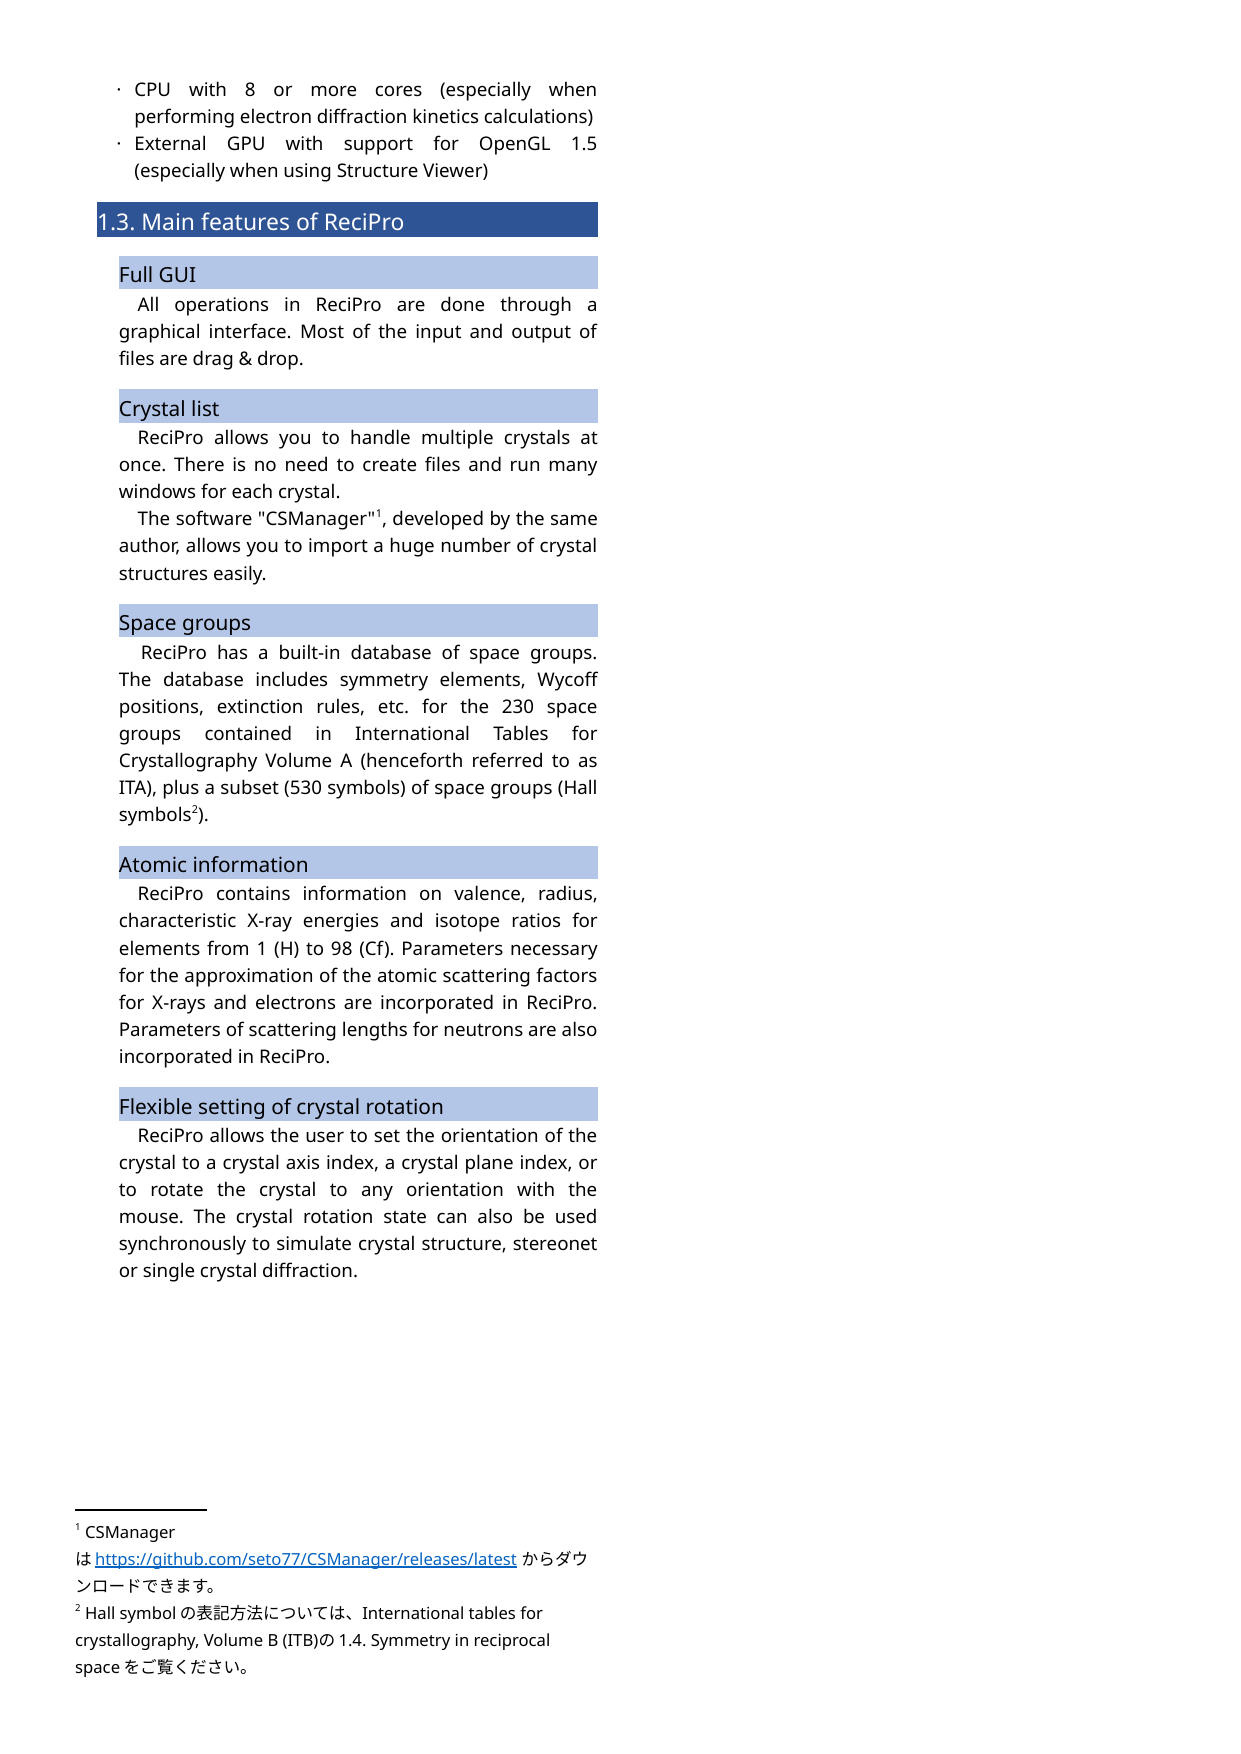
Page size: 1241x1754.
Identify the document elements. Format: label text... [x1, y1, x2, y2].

text ReciPro allows the user to set the orientation of the crystal to a crystal axis index, a crystal plane index, or to rotate the crystal to any orientation with the mouse. The crystal rotation state can also be used synchronously to simulate crystal structure, stereonet or single crystal diffraction. [119, 1121, 598, 1283]
subtitle Space groups [119, 604, 598, 637]
text ReciPro has a built-in database of space groups. The database includes symmetry elements, Wycoff positions, extinction rules, etc. for the 230 space groups contained in International Tables for Crystallography Volume A (henceforth referred to as ITA), plus a subset (530 symbols) of space groups (Hall symbols). [119, 637, 598, 827]
list CPU with 8 or more cores (especially when performing electron diffraction kinetics calculations) [116, 75, 598, 129]
subtitle Flexible setting of crystal rotation [119, 1087, 598, 1121]
text The software "CSManager", developed by the same author, allows you to import a huge number of crystal structures easily. [119, 504, 598, 585]
list External GPU with support for OpenGL 1.5 (especially when using Structure Viewer) [116, 129, 598, 183]
subtitle Atomic information [119, 846, 598, 879]
subtitle 1.3. Main features of ReciPro [97, 202, 598, 237]
text ReciPro contains information on valence, radius, characteristic X-ray energies and isotope ratios for elements from 1 (H) to 98 (Cf). Parameters necessary for the approximation of the atomic scattering factors for X-rays and electrons are incorporated in ReciPro. Parameters of scattering lengths for neutrons are also incorporated in ReciPro. [119, 879, 598, 1069]
subtitle Full GUI [119, 256, 598, 289]
subtitle Crystal list [119, 389, 598, 423]
text ReciPro allows you to handle multiple crystals at once. There is no need to create files and run many windows for each crystal. [119, 423, 598, 504]
text All operations in ReciPro are done through a graphical interface. Most of the input and output of files are drag & drop. [119, 289, 598, 371]
